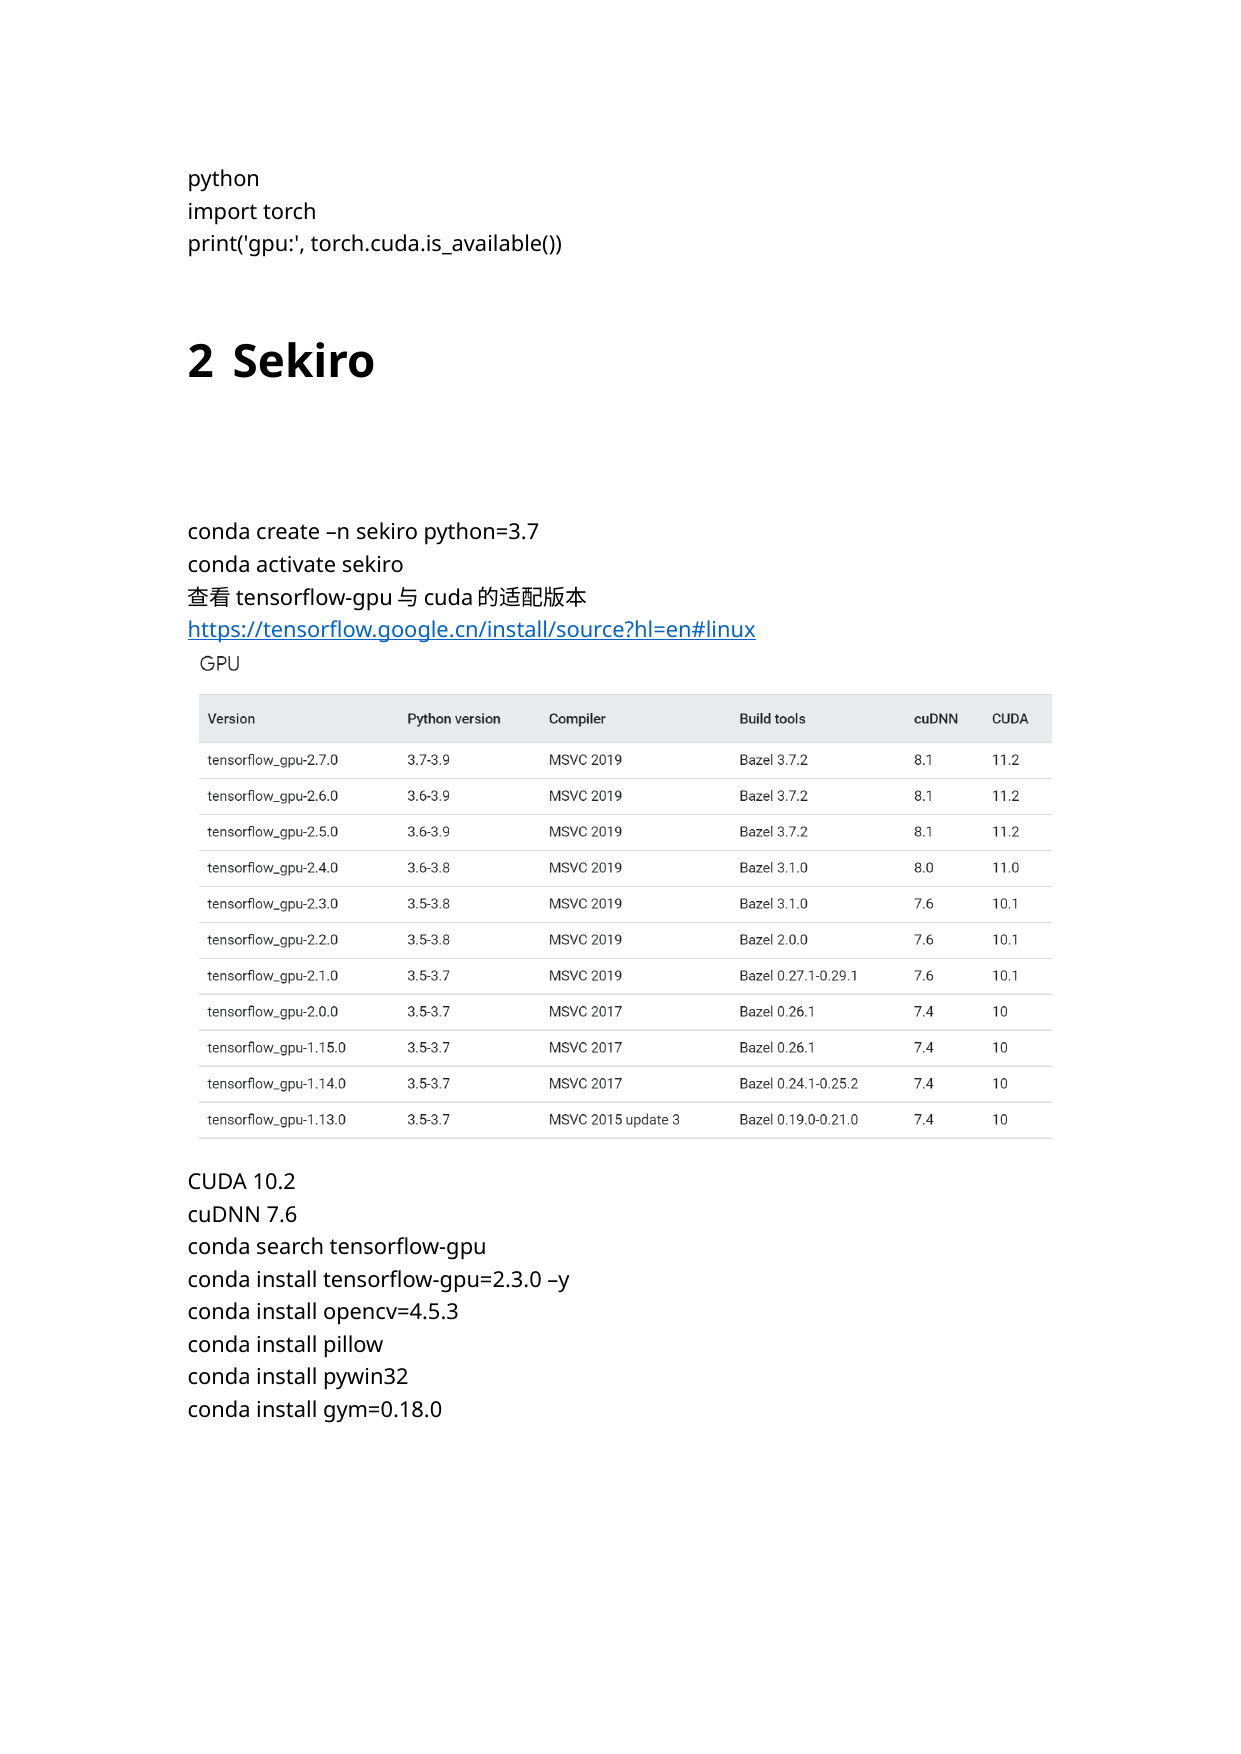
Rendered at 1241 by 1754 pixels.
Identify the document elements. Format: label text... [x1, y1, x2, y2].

text conda install pywin32 [187, 1360, 1053, 1392]
text python [187, 162, 1053, 194]
text print('gpu:', torch.cuda.is_available()) [187, 227, 1053, 259]
text conda activate sekiro [187, 547, 1053, 580]
text cuDNN 7.6 [187, 1197, 1053, 1230]
text import torch [187, 194, 1053, 227]
text conda install tensorflow-gpu=2.3.0 –y [187, 1262, 1053, 1295]
text conda install opencv=4.5.3 [187, 1295, 1053, 1327]
text conda search tensorflow-gpu [187, 1230, 1053, 1262]
text conda install gym=0.18.0 [187, 1392, 1053, 1425]
text conda create –n sekiro python=3.7 [187, 515, 1053, 547]
text 查看tensorflow-gpu与cuda的适配版本 [187, 580, 1053, 612]
text conda install pillow [187, 1327, 1053, 1360]
text https://tensorflow.google.cn/install/source?hl=en#linux [187, 612, 1053, 644]
text CUDA 10.2 [187, 1165, 1053, 1197]
subtitle Sekiro [187, 327, 1053, 392]
picture [187, 644, 1053, 1143]
